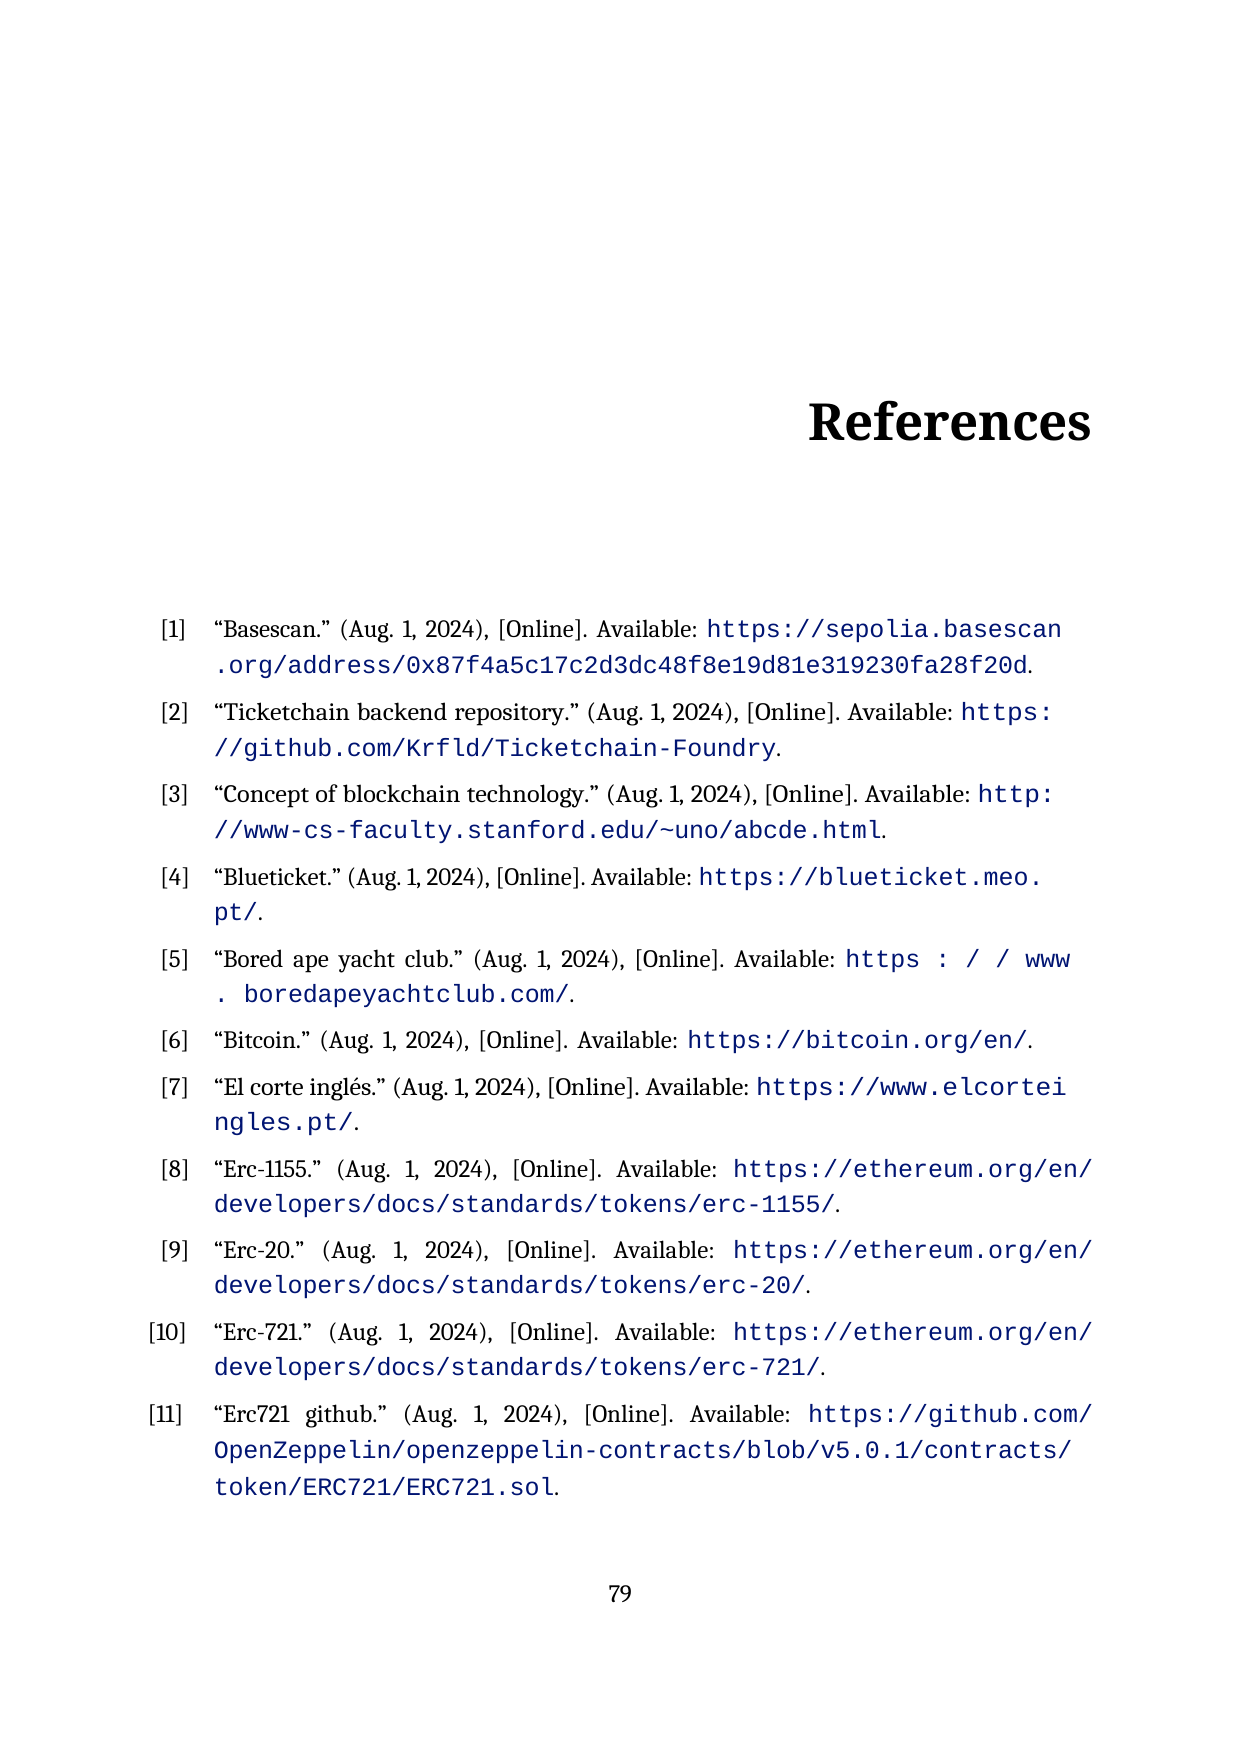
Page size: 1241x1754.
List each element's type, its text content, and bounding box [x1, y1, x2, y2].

list “Erc-20.” (Aug. 1, 2024), [Online]. Available: https://ethereum.org/en/ developers/docs/standards/tokens/erc-20/. [160, 1236, 1093, 1301]
list “Blueticket.” (Aug. 1, 2024), [Online]. Available: https://blueticket.meo. pt/. [160, 863, 1093, 928]
text //github.com/Krfld/Ticketchain-Foundry. [213, 734, 1152, 764]
list “Bitcoin.” (Aug. 1, 2024), [Online]. Available: https://bitcoin.org/en/. [160, 1026, 1152, 1056]
list “Ticketchain backend repository.” (Aug. 1, 2024), [Online]. Available: https: [160, 697, 1152, 727]
list “Basescan.” (Aug. 1, 2024), [Online]. Available: https://sepolia.basescan [160, 615, 1152, 645]
list “Bored ape yacht club.” (Aug. 1, 2024), [Online]. Available: https : / / www . boredapeyachtclub.com/. [160, 944, 1093, 1009]
list “Erc-1155.” (Aug. 1, 2024), [Online]. Available: https://ethereum.org/en/ developers/docs/standards/tokens/erc-1155/. [160, 1154, 1093, 1220]
text .org/address/0x87f4a5c17c2d3dc48f8e19d81e319230fa28f20d. [213, 651, 1152, 681]
subtitle References [103, 386, 1093, 455]
text 79 [103, 1580, 1137, 1609]
list “El corte inglés.” (Aug. 1, 2024), [Online]. Available: https://www.elcortei ngles.pt/. [160, 1073, 1093, 1138]
list “Erc-721.” (Aug. 1, 2024), [Online]. Available: https://ethereum.org/en/ developers/docs/standards/tokens/erc-721/. [147, 1318, 1093, 1383]
list “Erc721 github.” (Aug. 1, 2024), [Online]. Available: https://github.com/ OpenZeppelin/openzeppelin-contracts/blob/v5.0.1/contracts/ token/ERC721/ERC721.sol. [147, 1400, 1093, 1503]
text //www-cs-faculty.stanford.edu/~uno/abcde.html. [213, 816, 1152, 846]
list “Concept of blockchain technology.” (Aug. 1, 2024), [Online]. Available: http: [160, 780, 1152, 810]
